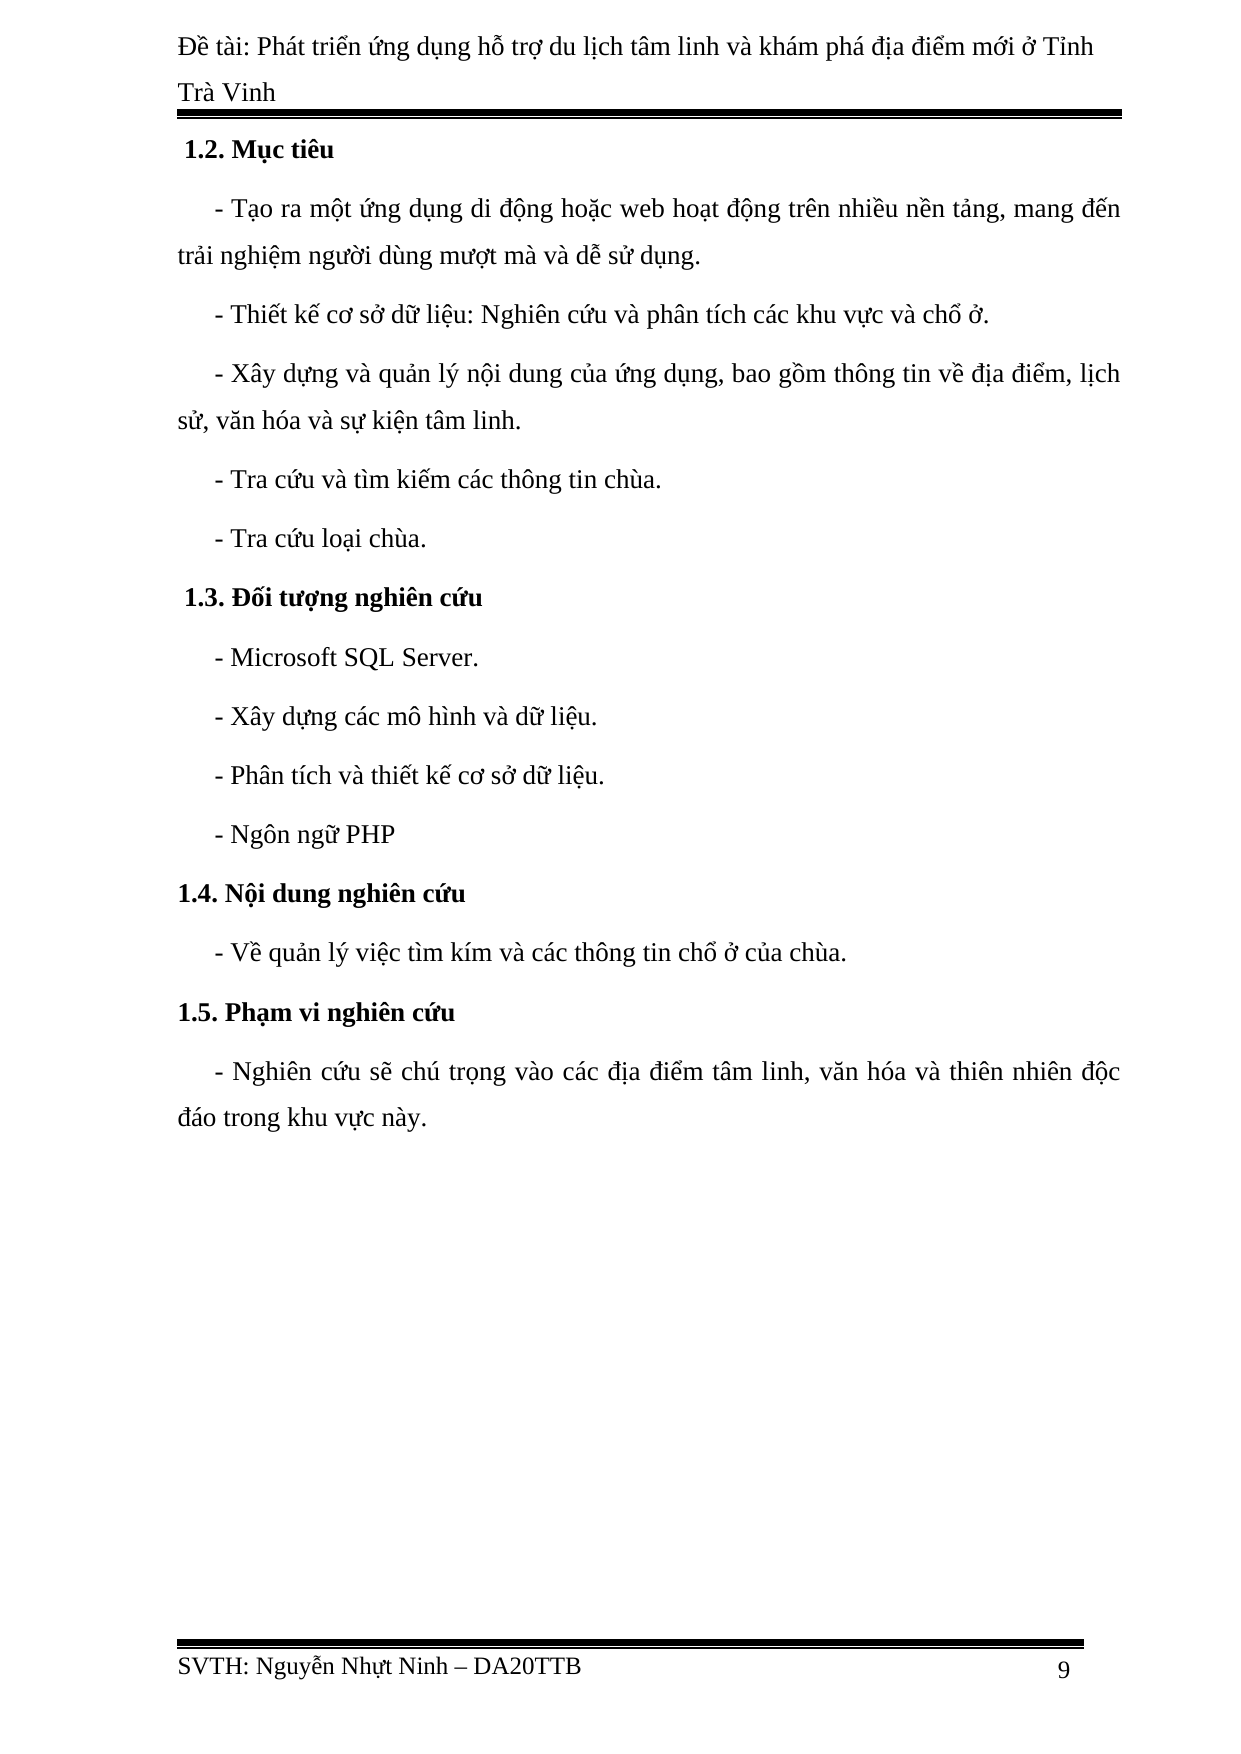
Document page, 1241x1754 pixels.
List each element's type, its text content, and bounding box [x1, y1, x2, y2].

text - Tạo ra một ứng dụng di động hoặc web hoạt động trên nhiều nền tảng, mang đến trải nghiệm người dùng mượt mà và dễ sử dụng. [177, 192, 1122, 270]
text - Xây dựng và quản lý nội dung của ứng dụng, bao gồm thông tin về địa điểm, lịch sử, văn hóa và sự kiện tâm linh. [177, 357, 1122, 435]
subtitle 1.2. Mục tiêu [177, 133, 1122, 164]
subtitle 1.3. Đối tượng nghiên cứu [177, 581, 1122, 613]
text - Nghiên cứu sẽ chú trọng vào các địa điểm tâm linh, văn hóa và thiên nhiên độc đáo trong khu vực này. [177, 1055, 1122, 1133]
text - Tra cứu loại chùa. [177, 522, 1122, 553]
text - Microsoft SQL Server. [177, 641, 1122, 672]
text - Phân tích và thiết kế cơ sở dữ liệu. [177, 759, 1122, 790]
subtitle 1.4. Nội dung nghiên cứu [177, 877, 1122, 908]
subtitle 1.5. Phạm vi nghiên cứu [177, 996, 1122, 1027]
text - Thiết kế cơ sở dữ liệu: Nghiên cứu và phân tích các khu vực và chổ ở. [177, 298, 1122, 329]
text - Về quản lý việc tìm kím và các thông tin chổ ở của chùa. [177, 936, 1122, 968]
text - Tra cứu và tìm kiếm các thông tin chùa. [177, 463, 1122, 494]
text - Ngôn ngữ PHP [177, 818, 1122, 849]
text - Xây dựng các mô hình và dữ liệu. [177, 700, 1122, 731]
